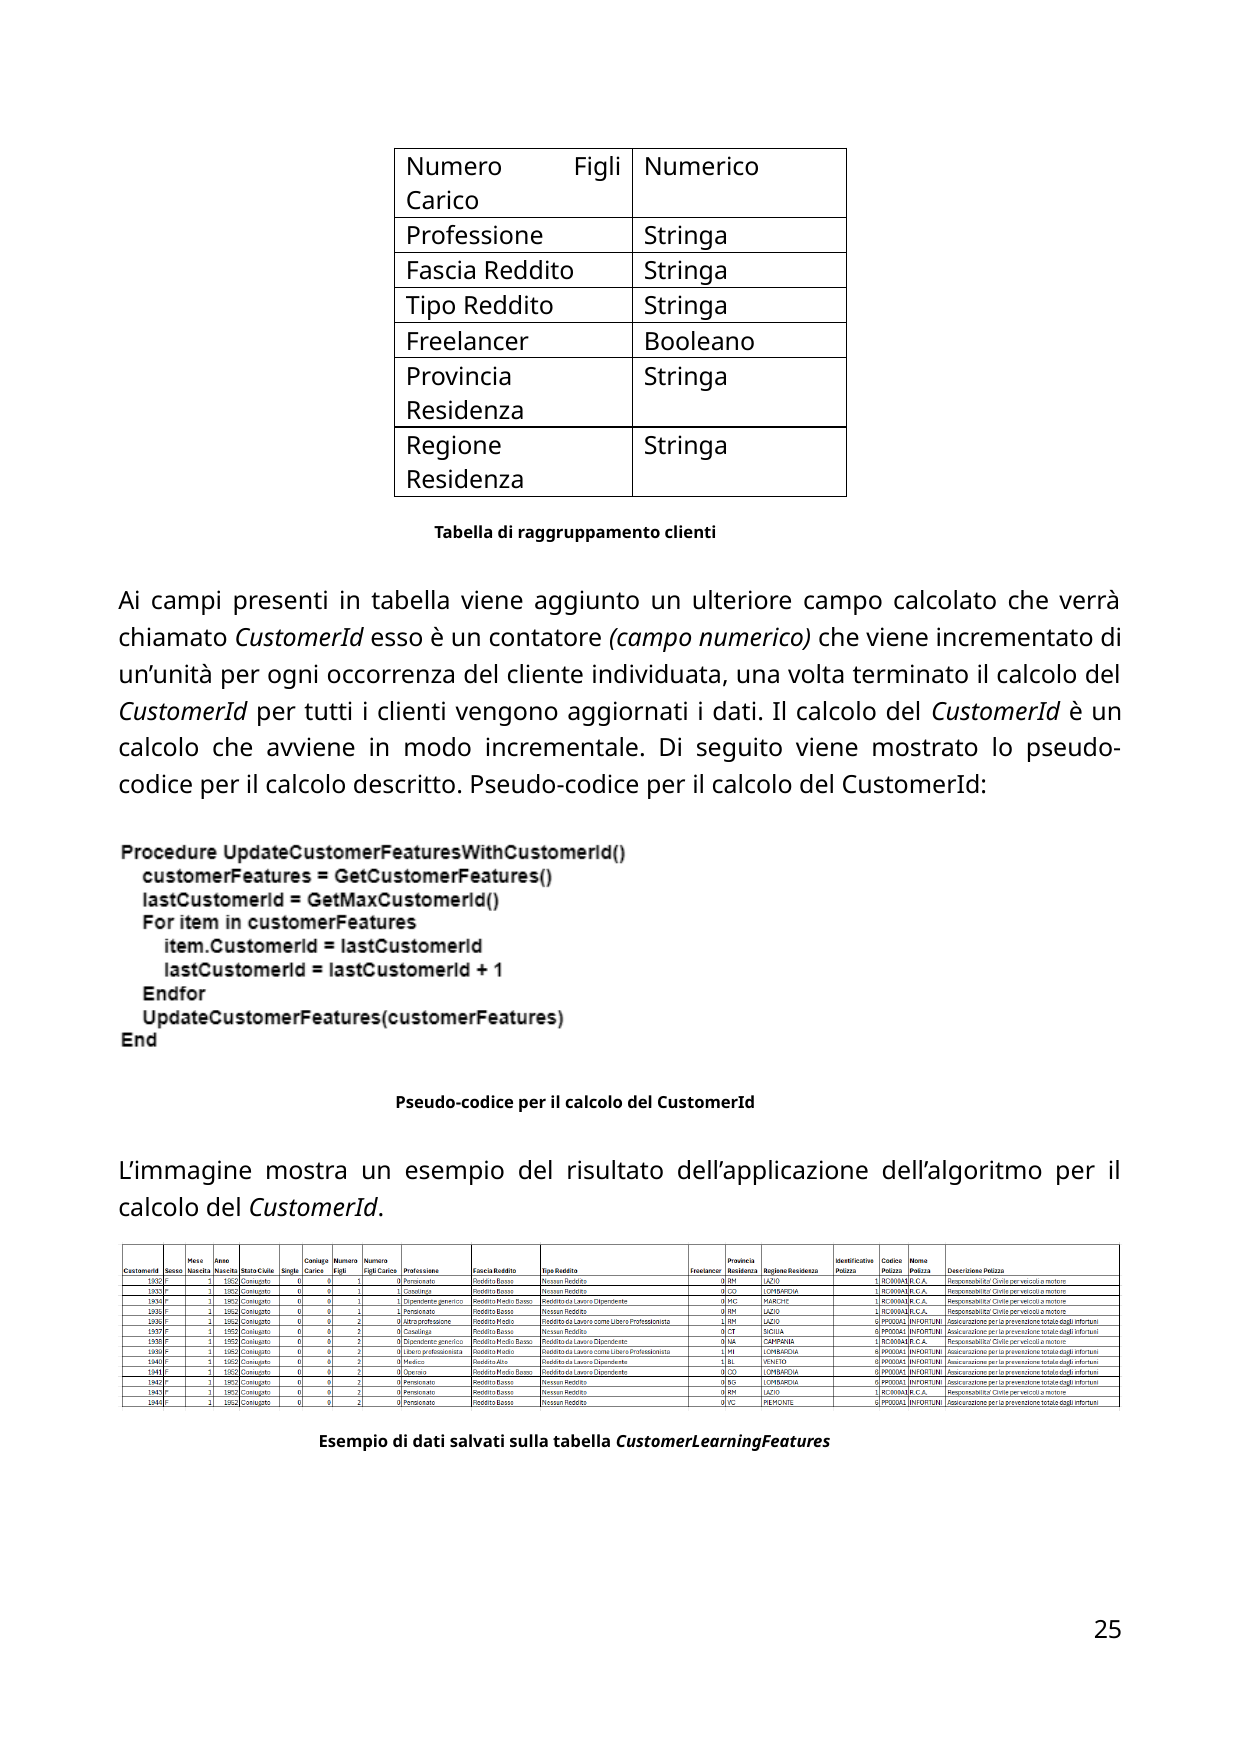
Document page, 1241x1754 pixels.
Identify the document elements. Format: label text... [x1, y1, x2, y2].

text Ai campi presenti in tabella viene aggiunto un ulteriore campo calcolato che verrà chiamato CustomerId esso è un contatore (campo numerico) che viene incrementato di un’unità per ogni occorrenza del cliente individuata, una volta terminato il calcolo del CustomerId per tutti i clienti vengono aggiornati i dati. Il calcolo del CustomerId è un calcolo che avviene in modo incrementale. Di seguito viene mostrato lo pseudo-codice per il calcolo descritto. Pseudo-codice per il calcolo del CustomerId: [118, 583, 1122, 801]
table_cell Stringa [633, 253, 846, 287]
picture [118, 1242, 1123, 1411]
text Esempio di dati salvati sulla tabella CustomerLearningFeatures [118, 1430, 1032, 1452]
table_cell Regione Residenza [395, 428, 632, 496]
table_cell Booleano [633, 323, 846, 357]
table_cell Professione [395, 218, 632, 252]
table_cell Stringa [633, 288, 846, 322]
table_cell Numero Figli Carico [395, 149, 632, 217]
table_cell Stringa [633, 218, 846, 252]
picture [118, 820, 1123, 1072]
text Tabella di raggruppamento clienti [118, 497, 1032, 544]
text Pseudo-codice per il calcolo del CustomerId [118, 1091, 1032, 1113]
text L’immagine mostra un esempio del risultato dell’applicazione dell’algoritmo per il calcolo del CustomerId. [118, 1153, 1122, 1223]
table_cell Freelancer [395, 323, 632, 357]
table_cell Numerico [633, 149, 846, 217]
table_cell Provincia Residenza [395, 358, 632, 426]
table_cell Fascia Reddito [395, 253, 632, 287]
table_cell Stringa [633, 358, 846, 426]
table_cell Stringa [633, 428, 846, 496]
table_cell Tipo Reddito [395, 288, 632, 322]
